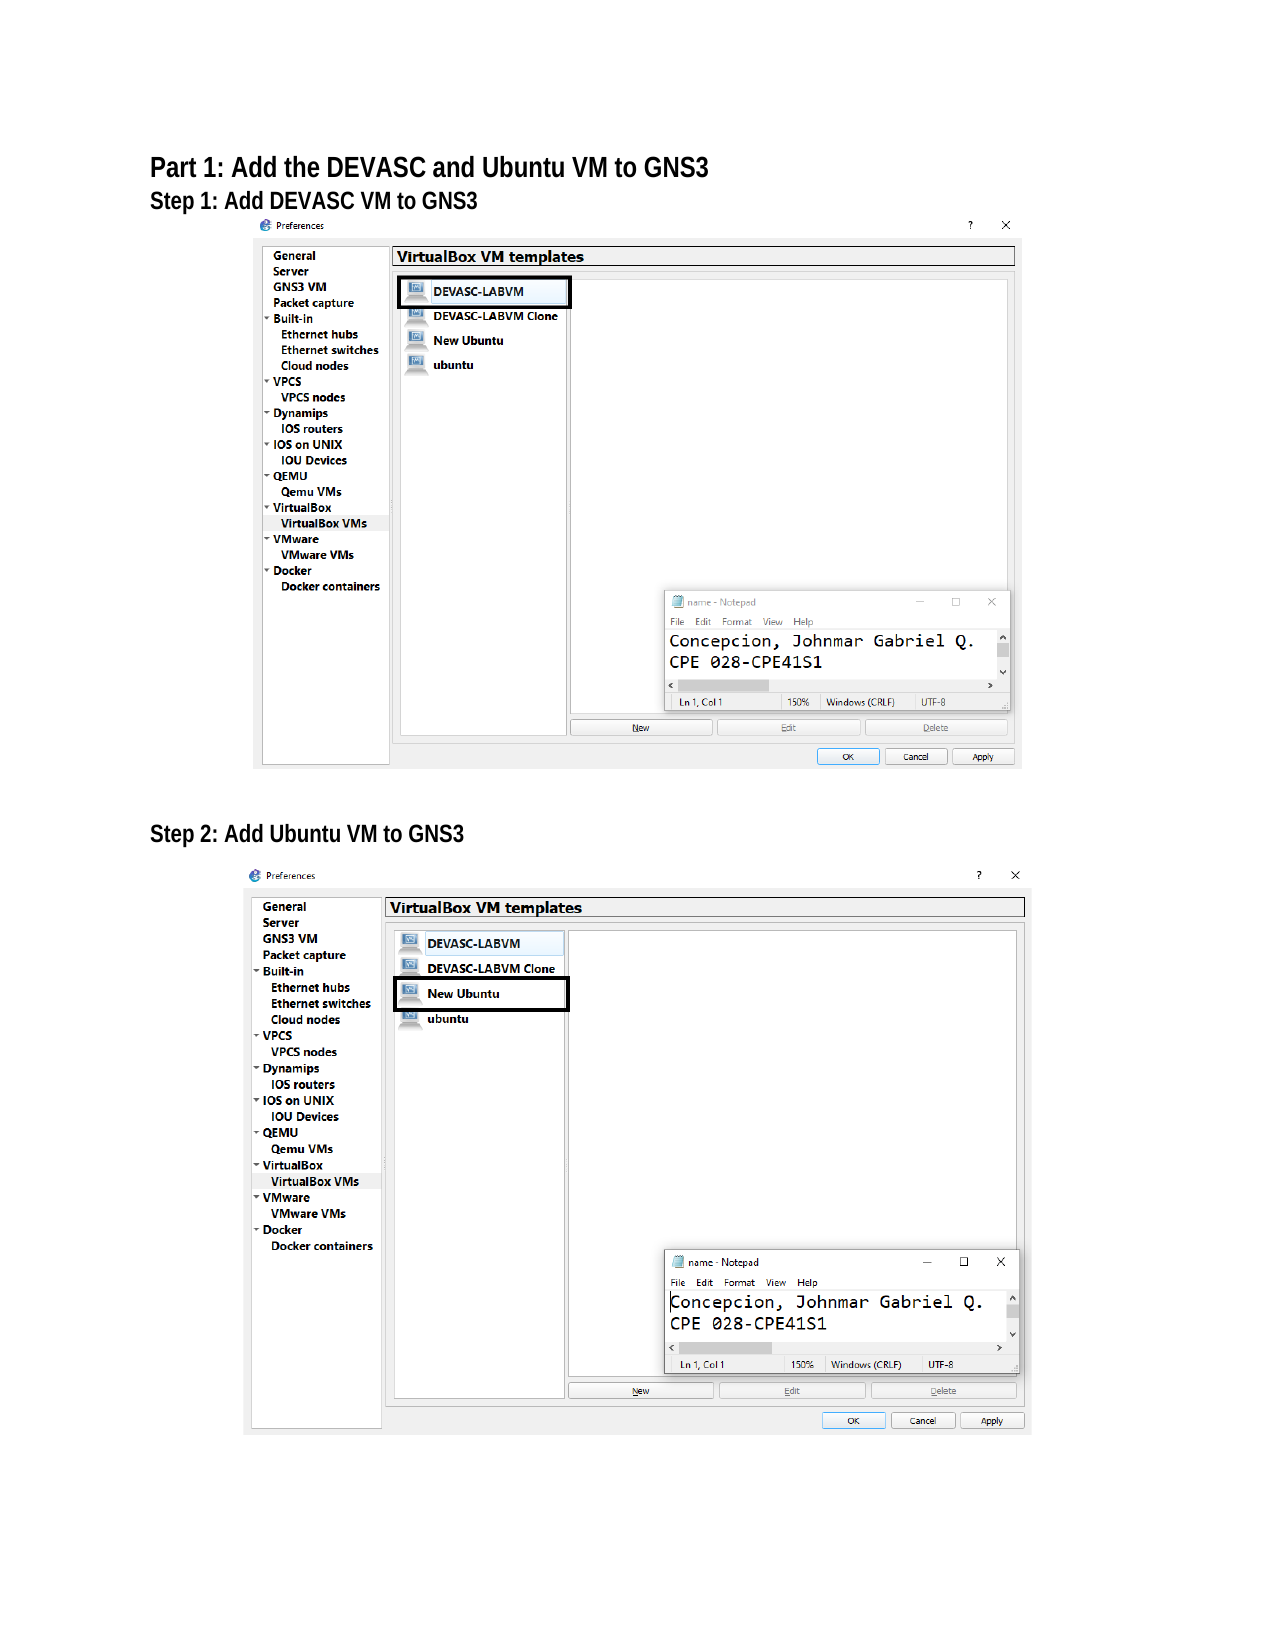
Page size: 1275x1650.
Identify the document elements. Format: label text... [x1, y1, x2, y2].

text Step 2: Add Ubuntu VM to GNS3 [150, 819, 1125, 847]
picture [243, 866, 1032, 1435]
text Step 1: Add DEVASC VM to GNS3 [150, 186, 1125, 215]
text Part 1: Add the DEVASC and Ubuntu VM to GNS3 [150, 150, 1125, 183]
picture [253, 217, 1022, 769]
